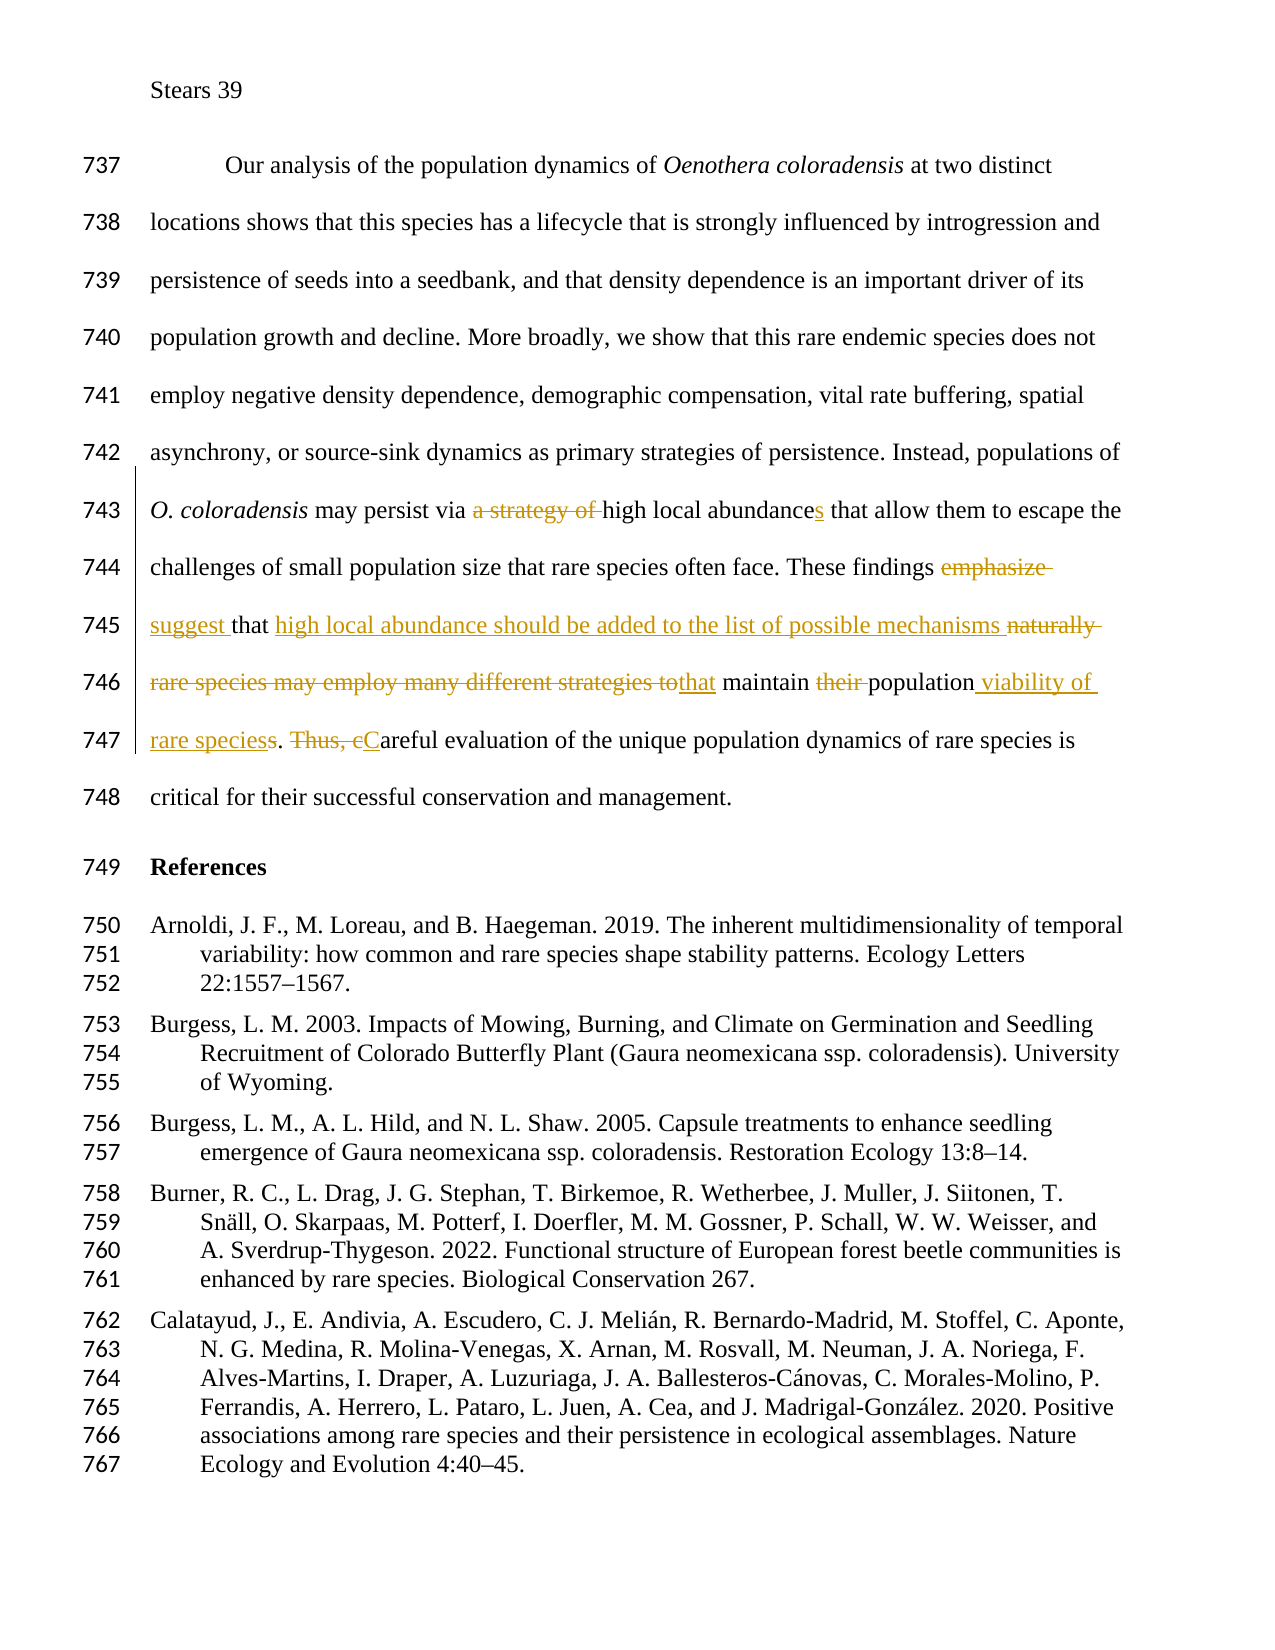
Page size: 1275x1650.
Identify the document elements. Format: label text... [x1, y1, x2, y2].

text Arnoldi, J. F., M. Loreau, and B. Haegeman. 2019. The inherent multidimensionality of temporal variability: how common and rare species shape stability patterns. Ecology Letters 22:1557–1567. [150, 910, 1125, 997]
text Burner, R. C., L. Drag, J. G. Stephan, T. Birkemoe, R. Wetherbee, J. Muller, J. Siitonen, T. Snäll, O. Skarpaas, M. Potterf, I. Doerfler, M. M. Gossner, P. Schall, W. W. Weisser, and A. Sverdrup-Thygeson. 2022. Functional structure of European forest beetle communities is enhanced by rare species. Biological Conservation 267. [150, 1178, 1125, 1293]
text Burgess, L. M. 2003. Impacts of Mowing, Burning, and Climate on Germination and Seedling Recruitment of Colorado Butterfly Plant (Gaura neomexicana ssp. coloradensis). University of Wyoming. [150, 1009, 1125, 1095]
text Calatayud, J., E. Andivia, A. Escudero, C. J. Melián, R. Bernardo-Madrid, M. Stoffel, C. Aponte, N. G. Medina, R. Molina-Venegas, X. Arnan, M. Rosvall, M. Neuman, J. A. Noriega, F. Alves-Martins, I. Draper, A. Luzuriaga, J. A. Ballesteros-Cánovas, C. Morales-Molino, P. Ferrandis, A. Herrero, L. Pataro, L. Juen, A. Cea, and J. Madrigal-González. 2020. Positive associations among rare species and their persistence in ecological assemblages. Nature Ecology and Evolution 4:40–45. [150, 1305, 1125, 1478]
text Burgess, L. M., A. L. Hild, and N. L. Shaw. 2005. Capsule treatments to enhance seedling emergence of Gaura neomexicana ssp. coloradensis. Restoration Ecology 13:8–14. [150, 1108, 1125, 1165]
text Our analysis of the population dynamics of Oenothera coloradensis at two distinct locations shows that this species has a lifecycle that is strongly influenced by introgression and persistence of seeds into a seedbank, and that density dependence is an important driver of its population growth and decline. More broadly, we show that this rare endemic species does not employ negative density dependence, demographic compensation, vital rate buffering, spatial asynchrony, or source-sink dynamics as primary strategies of persistence. Instead, populations of O. coloradensis may persist via high local abundance that allow them to escape the challenges of small population size that rare species often face. These findings that maintain population. areful evaluation of the unique population dynamics of rare species is critical for their successful conservation and management. [150, 150, 1125, 811]
text References [150, 852, 1125, 881]
